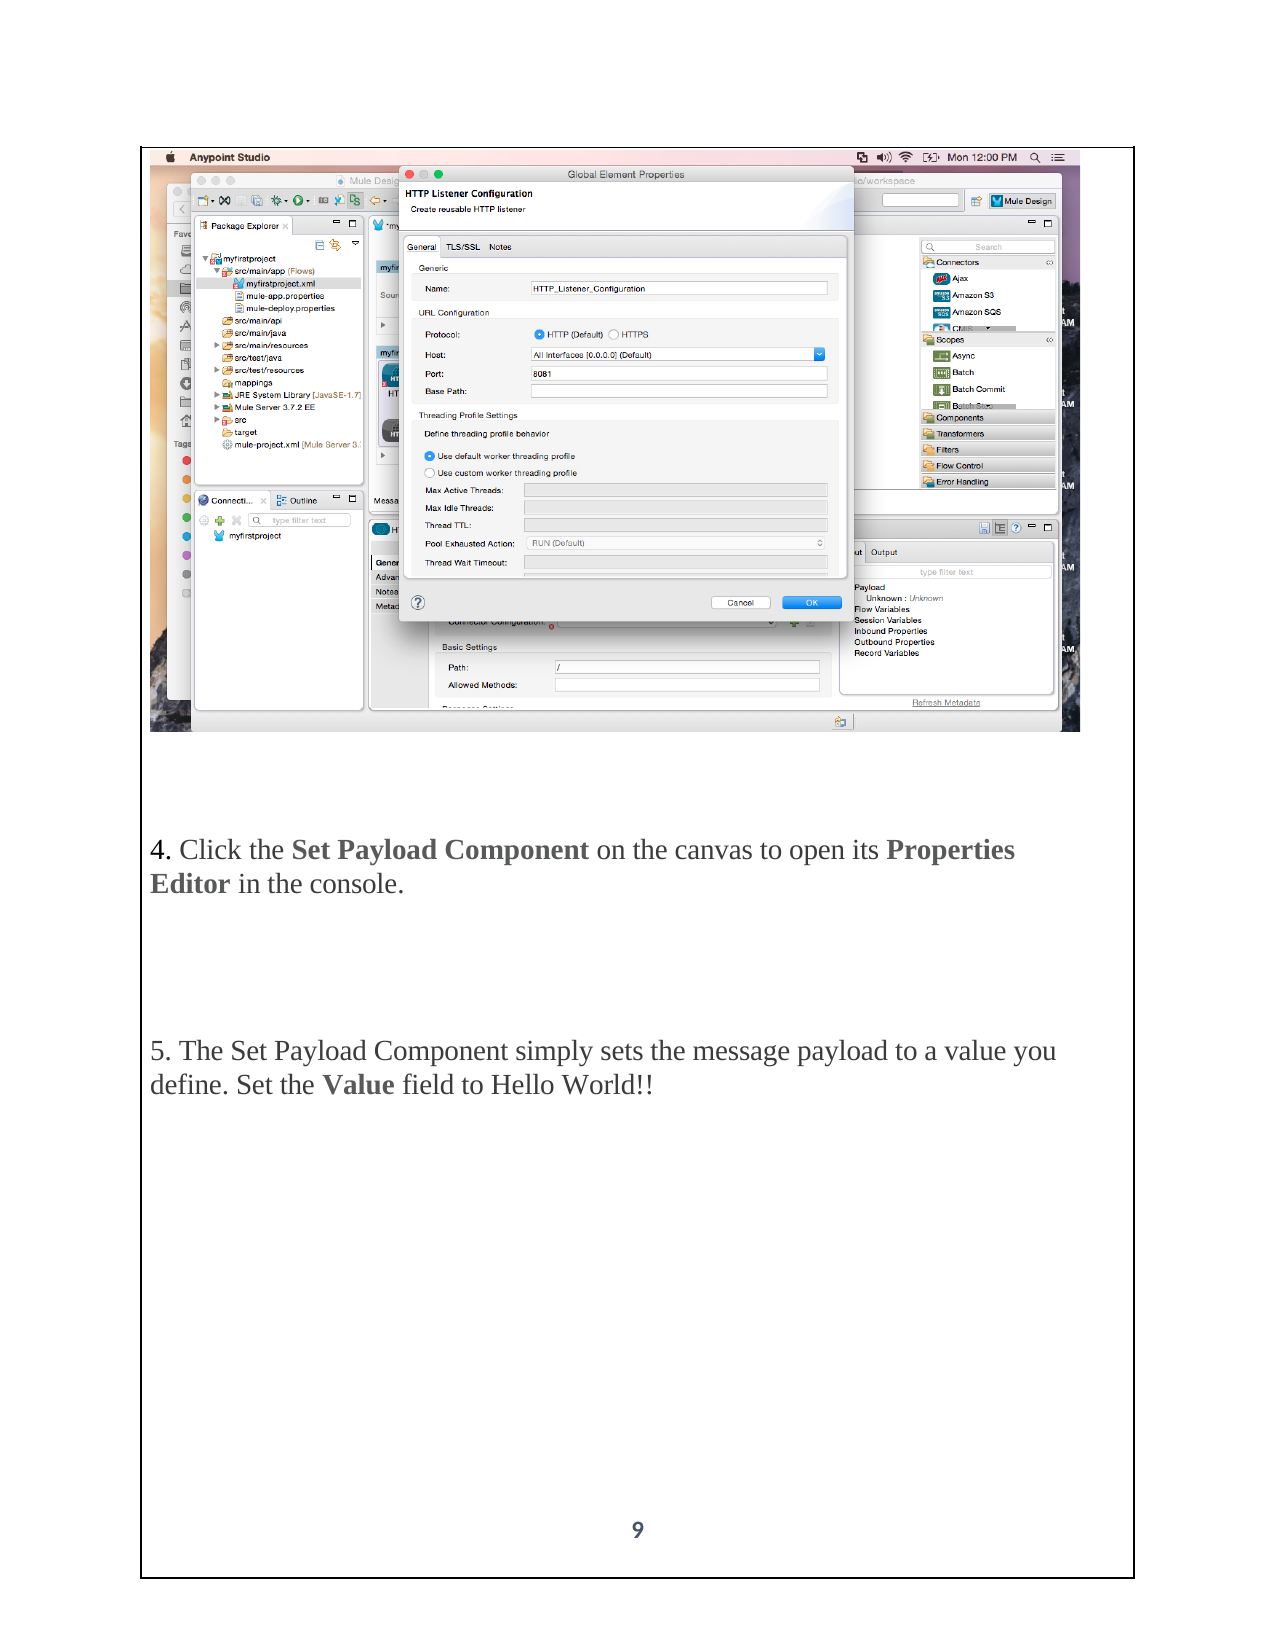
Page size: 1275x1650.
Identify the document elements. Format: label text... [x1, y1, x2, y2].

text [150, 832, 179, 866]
text 5. The Set Payload Component simply sets the message payload to a value you define. Set the Value field to Hello World!! [150, 1033, 1125, 1101]
picture [150, 150, 1081, 732]
text 4. Click the Set Payload Component on the canvas to open its Properties Editor in the console. [404, 832, 1125, 899]
